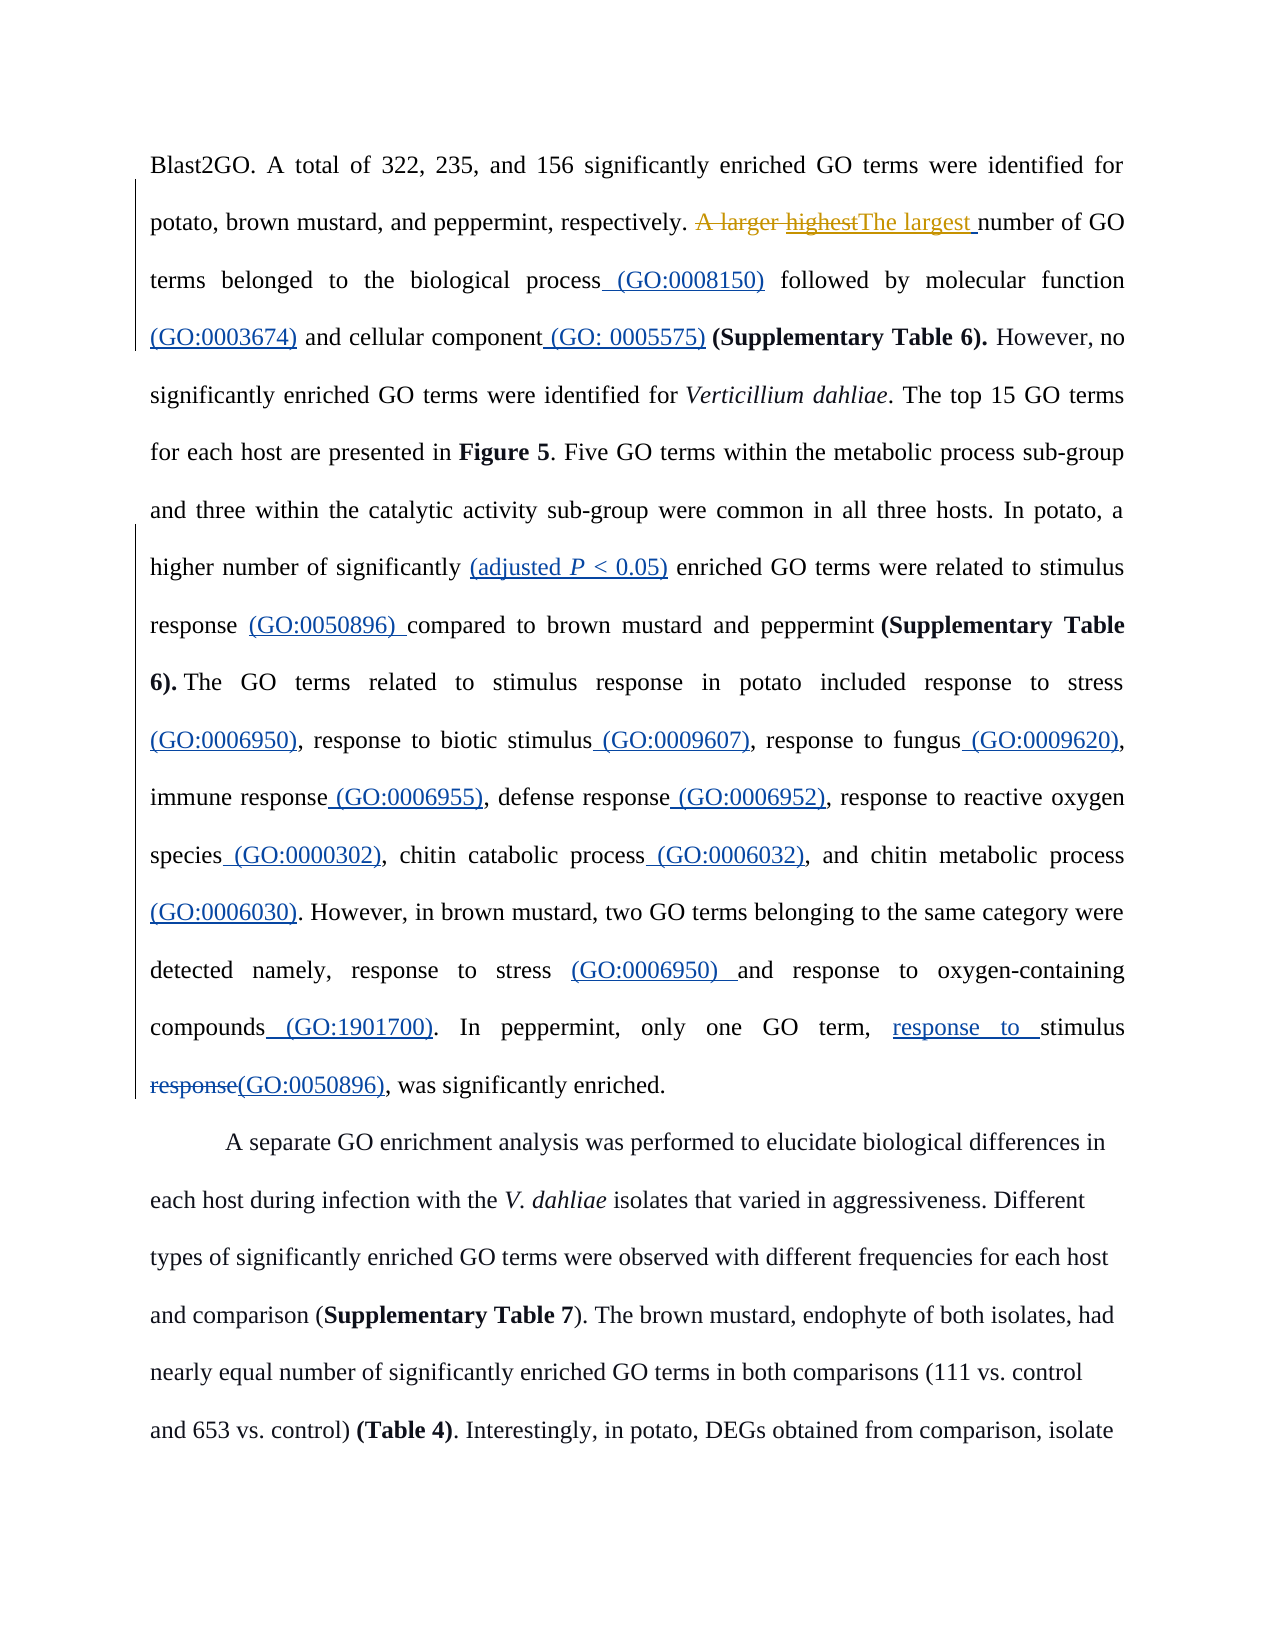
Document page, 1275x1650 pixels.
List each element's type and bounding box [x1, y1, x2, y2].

text [150, 150, 1125, 1099]
text [150, 1127, 1125, 1444]
